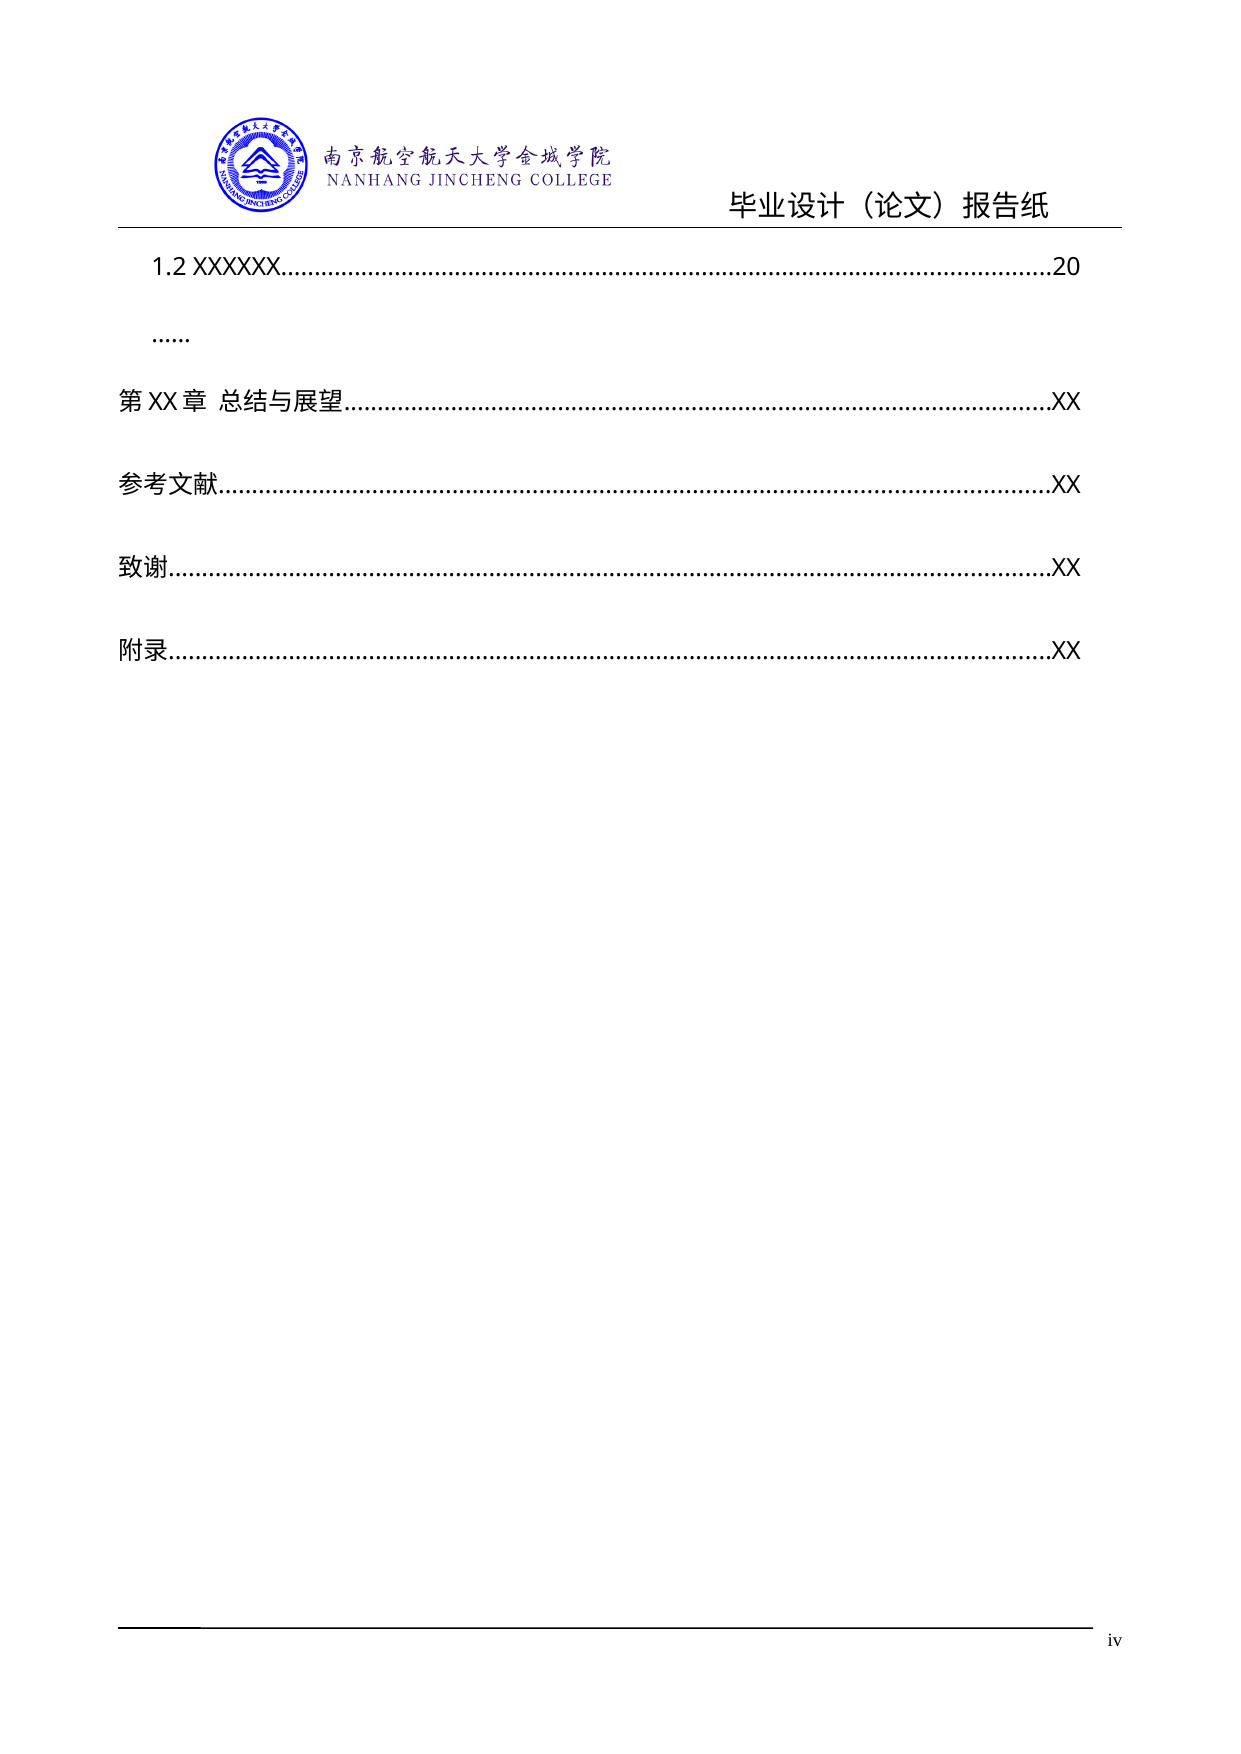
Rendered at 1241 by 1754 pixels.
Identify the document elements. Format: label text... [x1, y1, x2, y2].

text 致谢 XX [118, 533, 1122, 598]
text 1.2 XXXXXX 20 [151, 234, 1122, 299]
picture [191, 112, 635, 217]
text 附录 XX [118, 616, 1122, 681]
text …… [151, 316, 1122, 350]
text 第XX章 总结与展望 XX [118, 367, 1122, 432]
text 参考文献 XX [118, 450, 1122, 515]
